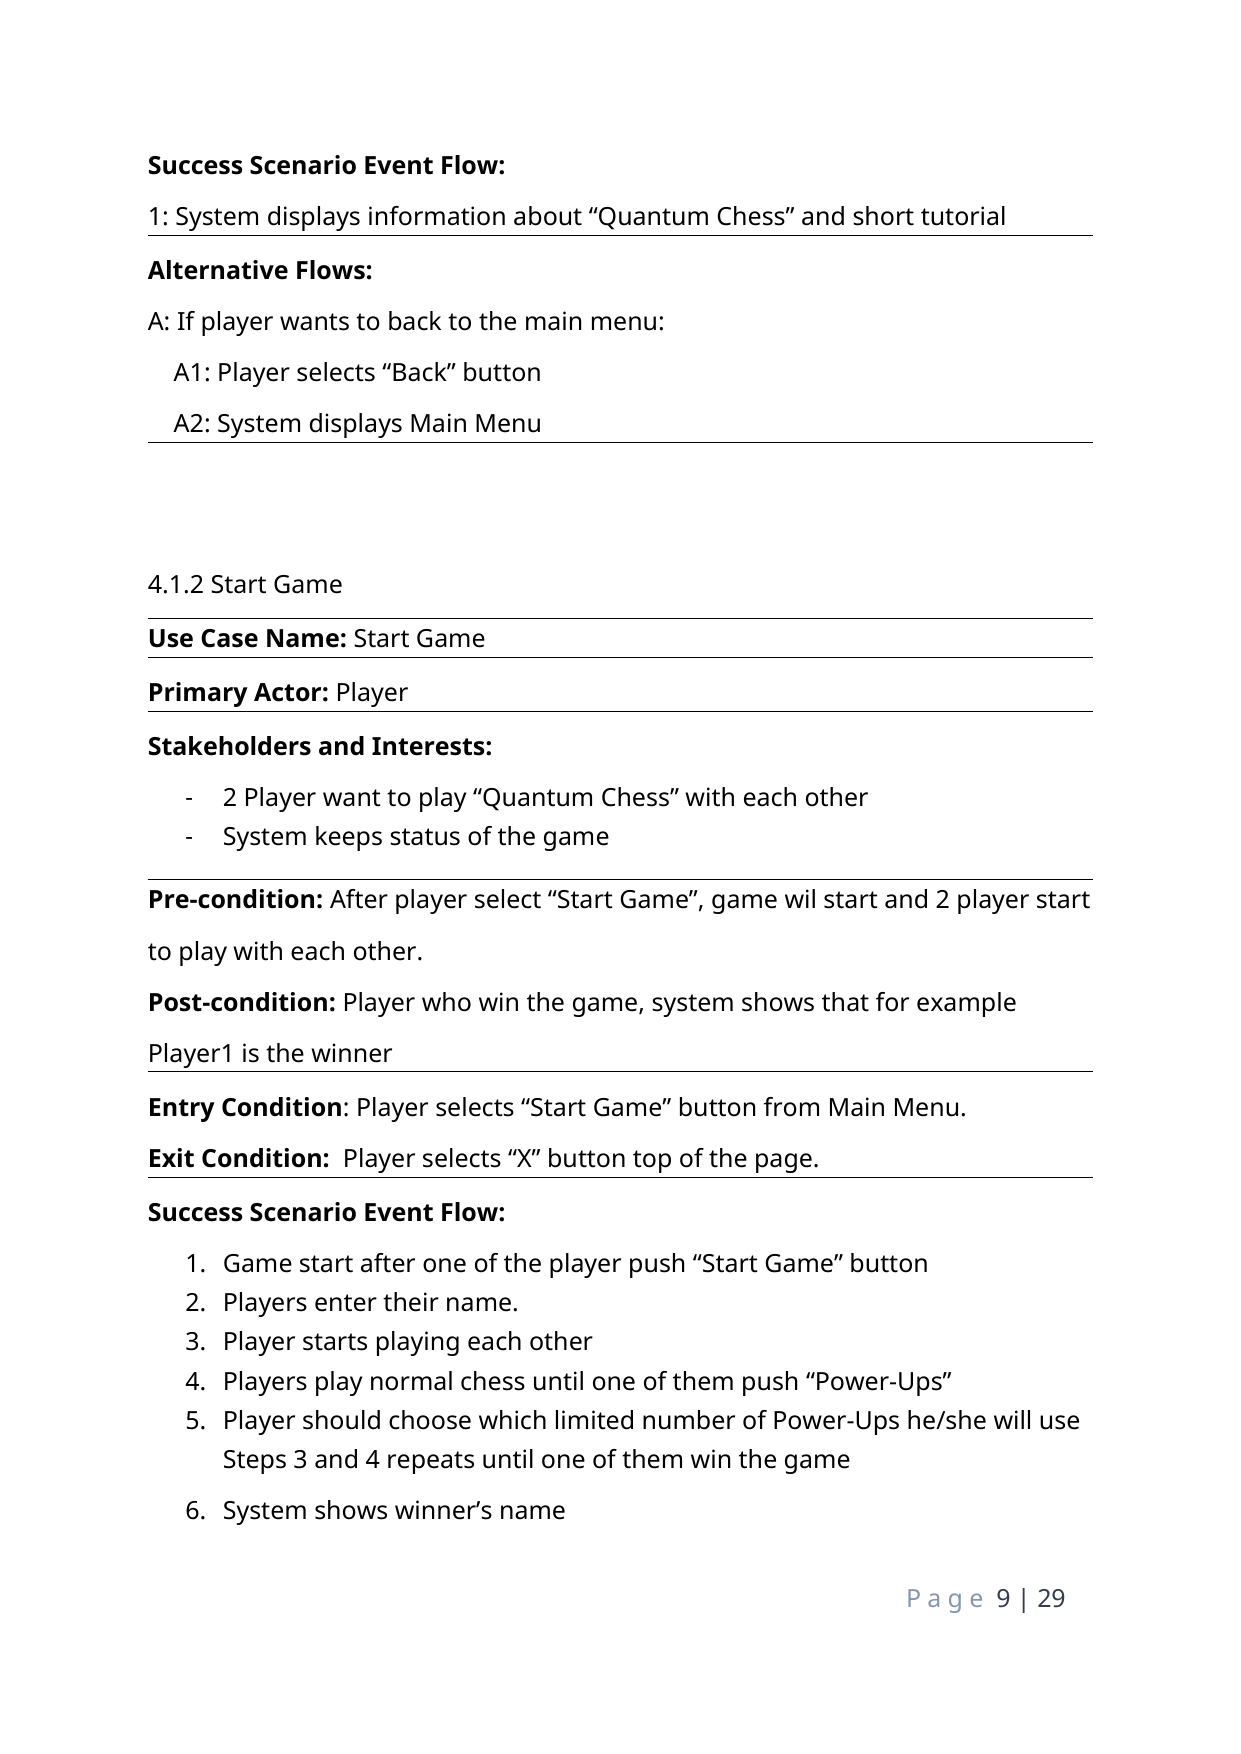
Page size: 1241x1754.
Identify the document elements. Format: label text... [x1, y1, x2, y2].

text 1: System displays information about “Quantum Chess” and short tutorial [148, 199, 1093, 235]
text Entry Condition: Player selects “Start Game” button from Main Menu. [148, 1089, 1093, 1123]
text Success Scenario Event Flow: [148, 1195, 1093, 1229]
list System shows winner’s name [185, 1493, 1093, 1527]
list Steps 3 and 4 repeats until one of them win the game [223, 1442, 1093, 1476]
text A2: System displays Main Menu [148, 406, 1093, 442]
text Use Case Name: Start Game [148, 619, 1093, 657]
text Pre-condition: After player select “Start Game”, game wil start and 2 player start to play with each other. [148, 880, 1093, 967]
text Stakeholders and Interests: [148, 729, 1093, 763]
list Game start after one of the player push “Start Game” button [185, 1246, 1093, 1280]
text Alternative Flows: [148, 253, 1093, 287]
text Exit Condition: Player selects “X” button top of the page. [148, 1141, 1093, 1177]
text A: If player wants to back to the main menu: [148, 304, 1093, 338]
text A1: Player selects “Back” button [148, 355, 1093, 389]
text Post-condition: Player who win the game, system shows that for example Player1 is the winner [148, 984, 1093, 1071]
list 2 Player want to play “Quantum Chess” with each other [185, 780, 1093, 814]
list Players enter their name. [185, 1285, 1093, 1319]
text Primary Actor: Player [148, 675, 1093, 711]
list System keeps status of the game [185, 819, 1093, 853]
subtitle 4.1.2 Start Game [148, 566, 1093, 600]
list Player starts playing each other [185, 1324, 1093, 1358]
text Success Scenario Event Flow: [148, 148, 1093, 182]
list Player should choose which limited number of Power-Ups he/she will use [185, 1402, 1093, 1436]
list Players play normal chess until one of them push “Power-Ups” [185, 1363, 1093, 1397]
